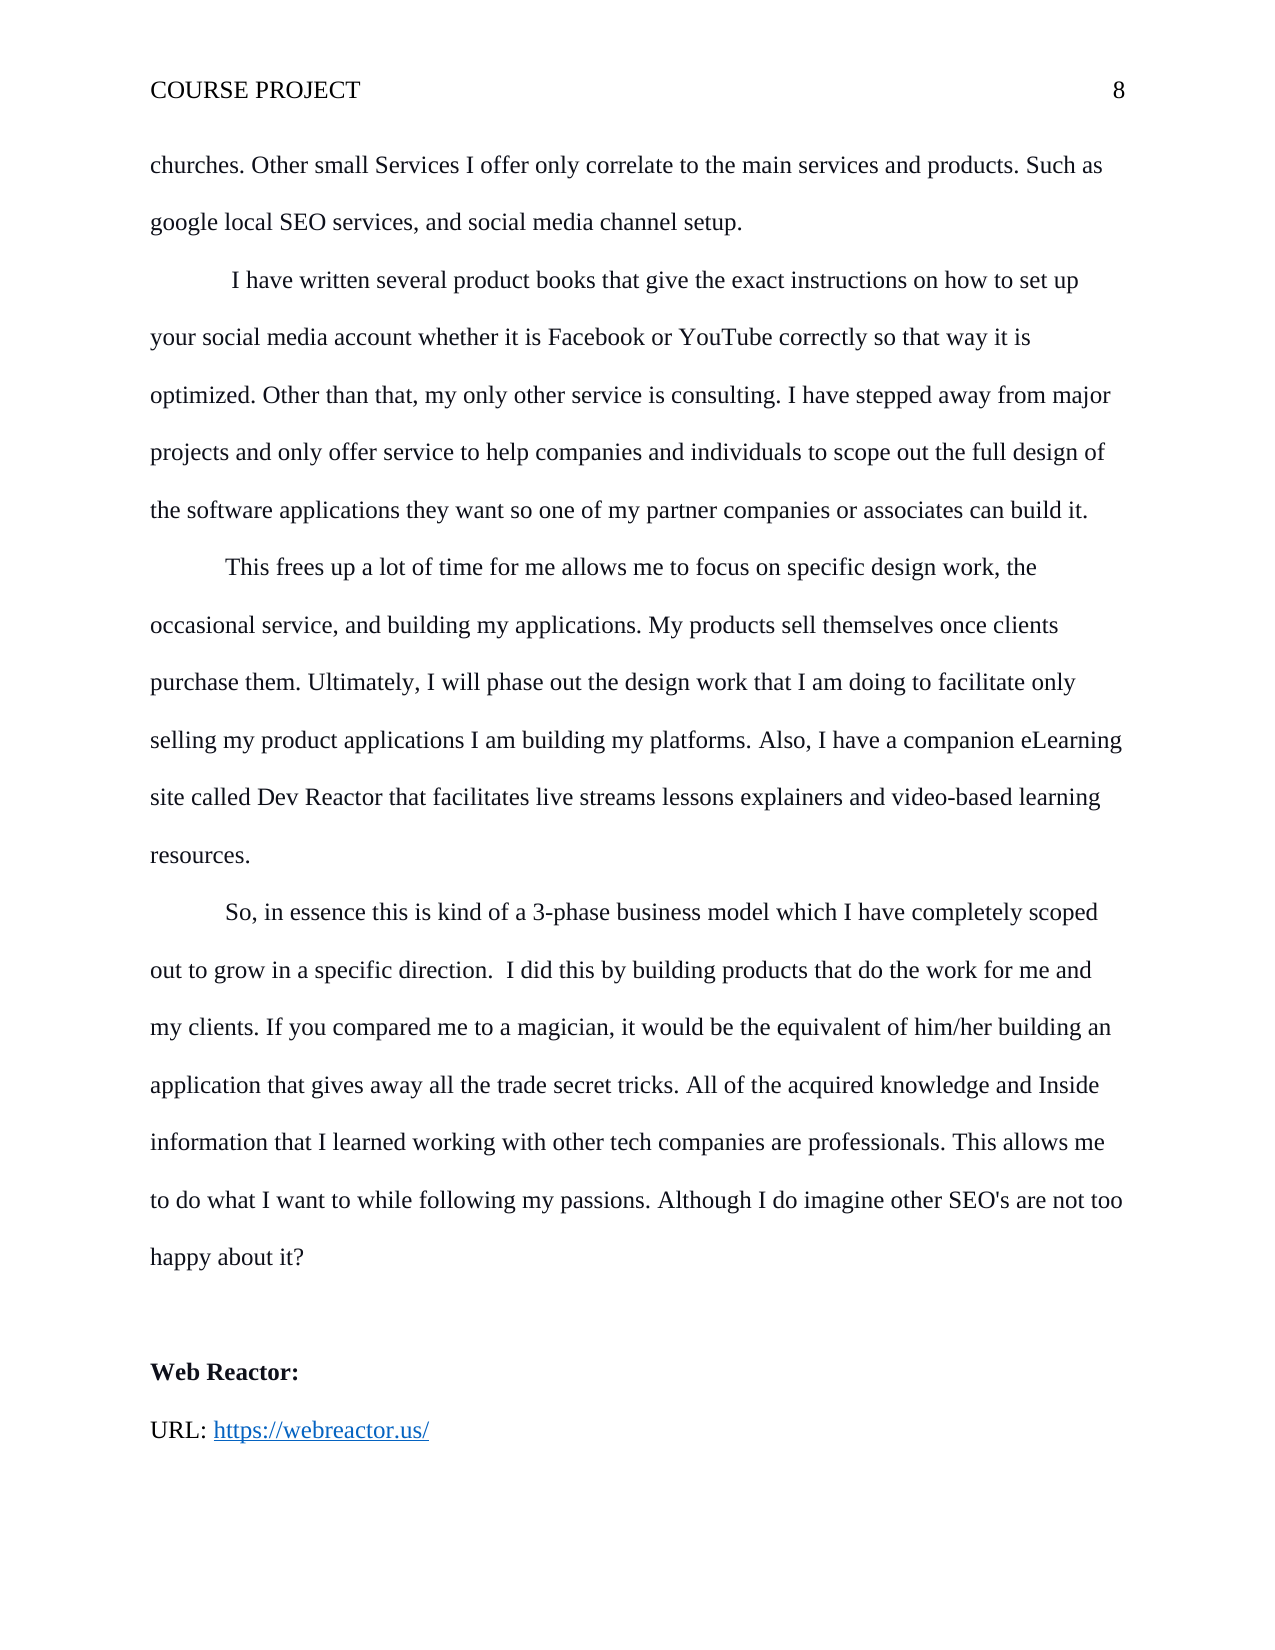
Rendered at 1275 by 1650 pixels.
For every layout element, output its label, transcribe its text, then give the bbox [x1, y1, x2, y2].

text I have written several product books that give the exact instructions on how to set up your social media account whether it is Facebook or YouTube correctly so that way it is optimized. Other than that, my only other service is consulting. I have stepped away from major projects and only offer service to help companies and individuals to scope out the full design of the software applications they want so one of my partner companies or associates can build it. [150, 265, 1125, 524]
text Web Reactor: [150, 1357, 1125, 1386]
text URL: https://webreactor.us/ [150, 1415, 1125, 1444]
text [150, 150, 1125, 236]
text This frees up a lot of time for me allows me to focus on specific design work, the occasional service, and building my applications. My products sell themselves once clients purchase them. Ultimately, I will phase out the design work that I am doing to facilitate only selling my product applications I am building my platforms. Also, I have a companion eLearning site called Dev Reactor that facilitates live streams lessons explainers and video-based learning resources. [150, 552, 1125, 869]
text So, in essence this is kind of a 3-phase business model which I have completely scoped out to grow in a specific direction. I did this by building products that do the work for me and my clients. If you compared me to a magician, it would be the equivalent of him/her building an application that gives away all the trade secret tricks. All of the acquired knowledge and Inside information that I learned working with other tech companies are professionals. This allows me to do what I want to while following my passions. Although I do imagine other SEO's are not too happy about it? [150, 897, 1125, 1271]
